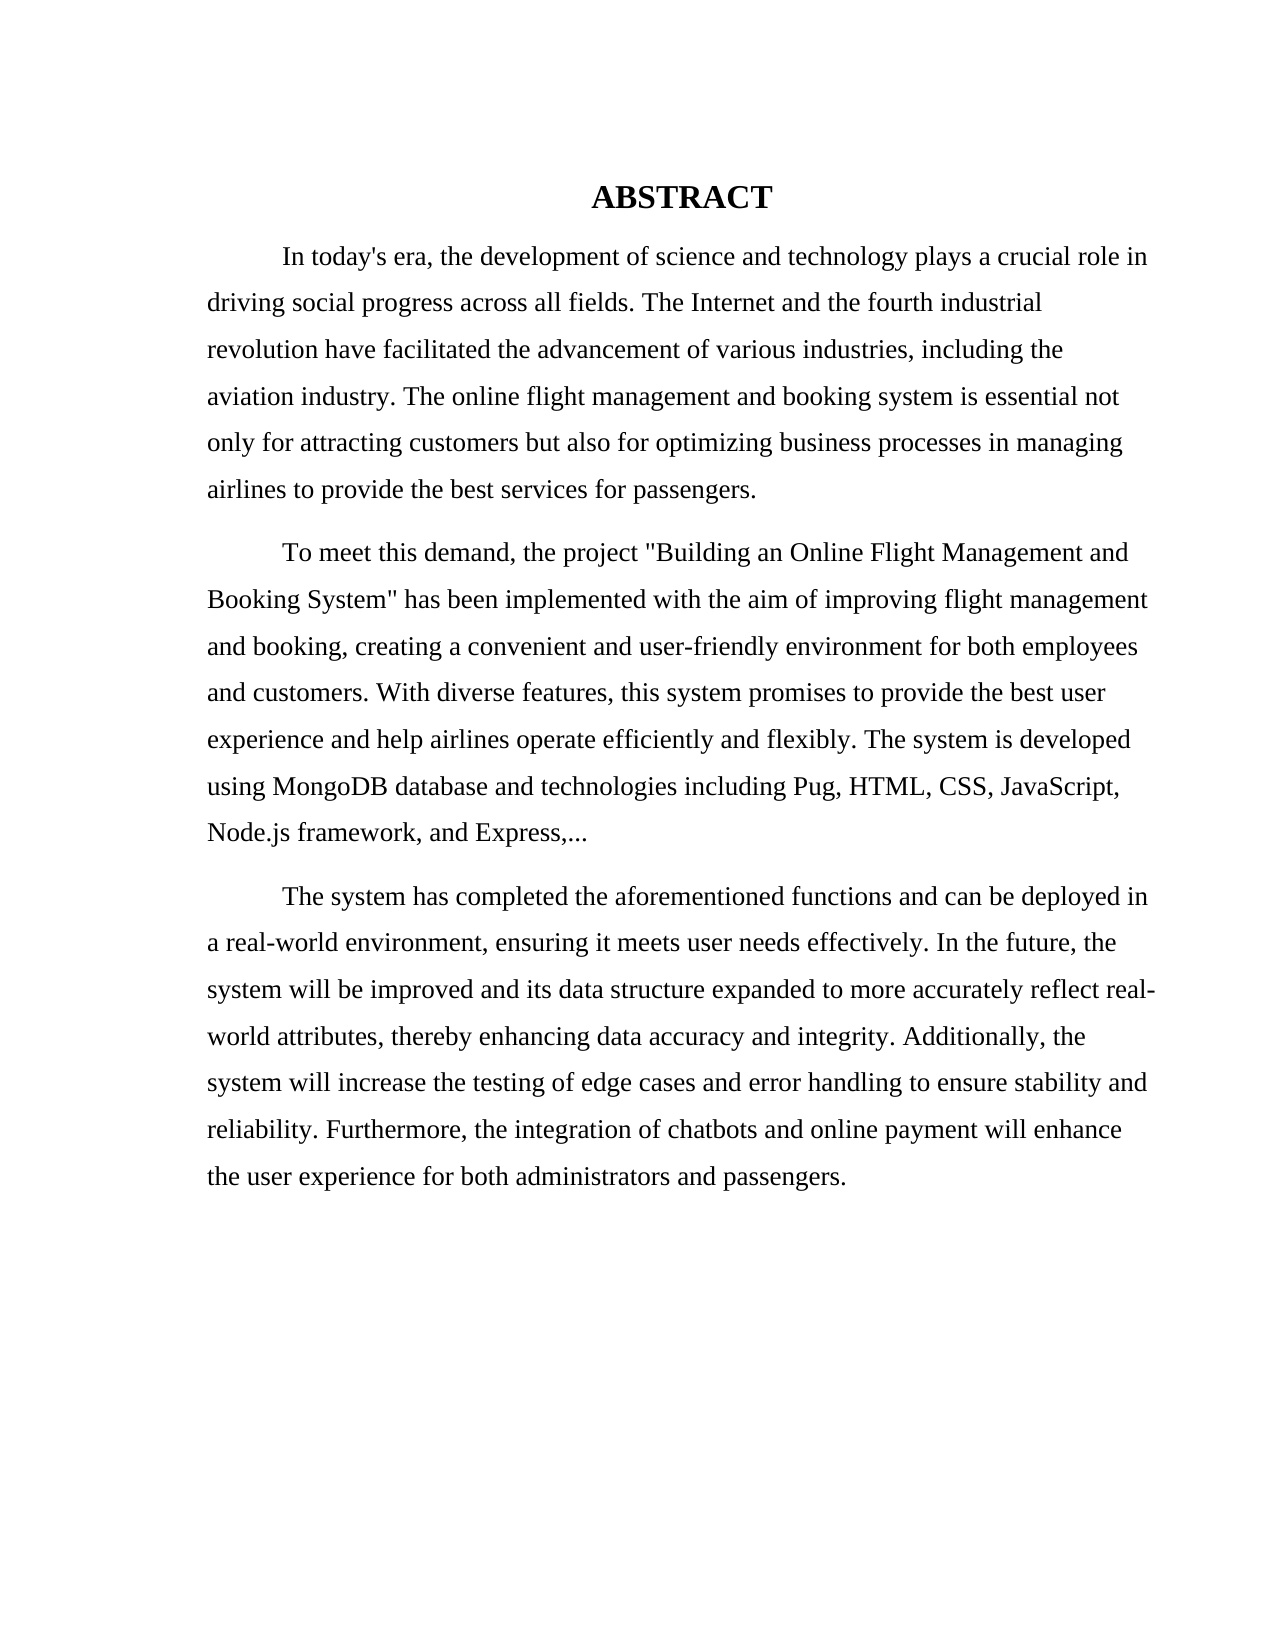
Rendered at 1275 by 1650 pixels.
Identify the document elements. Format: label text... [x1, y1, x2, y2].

text To meet this demand, the project "Building an Online Flight Management and Booking System" has been implemented with the aim of improving flight management and booking, creating a convenient and user-friendly environment for both employees and customers. With diverse features, this system promises to provide the best user experience and help airlines operate efficiently and flexibly. The system is developed using MongoDB database and technologies including Pug, HTML, CSS, JavaScript, Node.js framework, and Express,... [207, 536, 1157, 848]
text The system has completed the aforementioned functions and can be deployed in a real-world environment, ensuring it meets user needs effectively. In the future, the system will be improved and its data structure expanded to more accurately reflect real-world attributes, thereby enhancing data accuracy and integrity. Additionally, the system will increase the testing of edge cases and error handling to ensure stability and reliability. Furthermore, the integration of chatbots and online payment will enhance the user experience for both administrators and passengers. [207, 880, 1157, 1191]
text In today's era, the development of science and technology plays a crucial role in driving social progress across all fields. The Internet and the fourth industrial revolution have facilitated the advancement of various industries, including the aviation industry. The online flight management and booking system is essential not only for attracting customers but also for optimizing business processes in managing airlines to provide the best services for passengers. [207, 240, 1157, 504]
text ABSTRACT [207, 177, 1157, 216]
